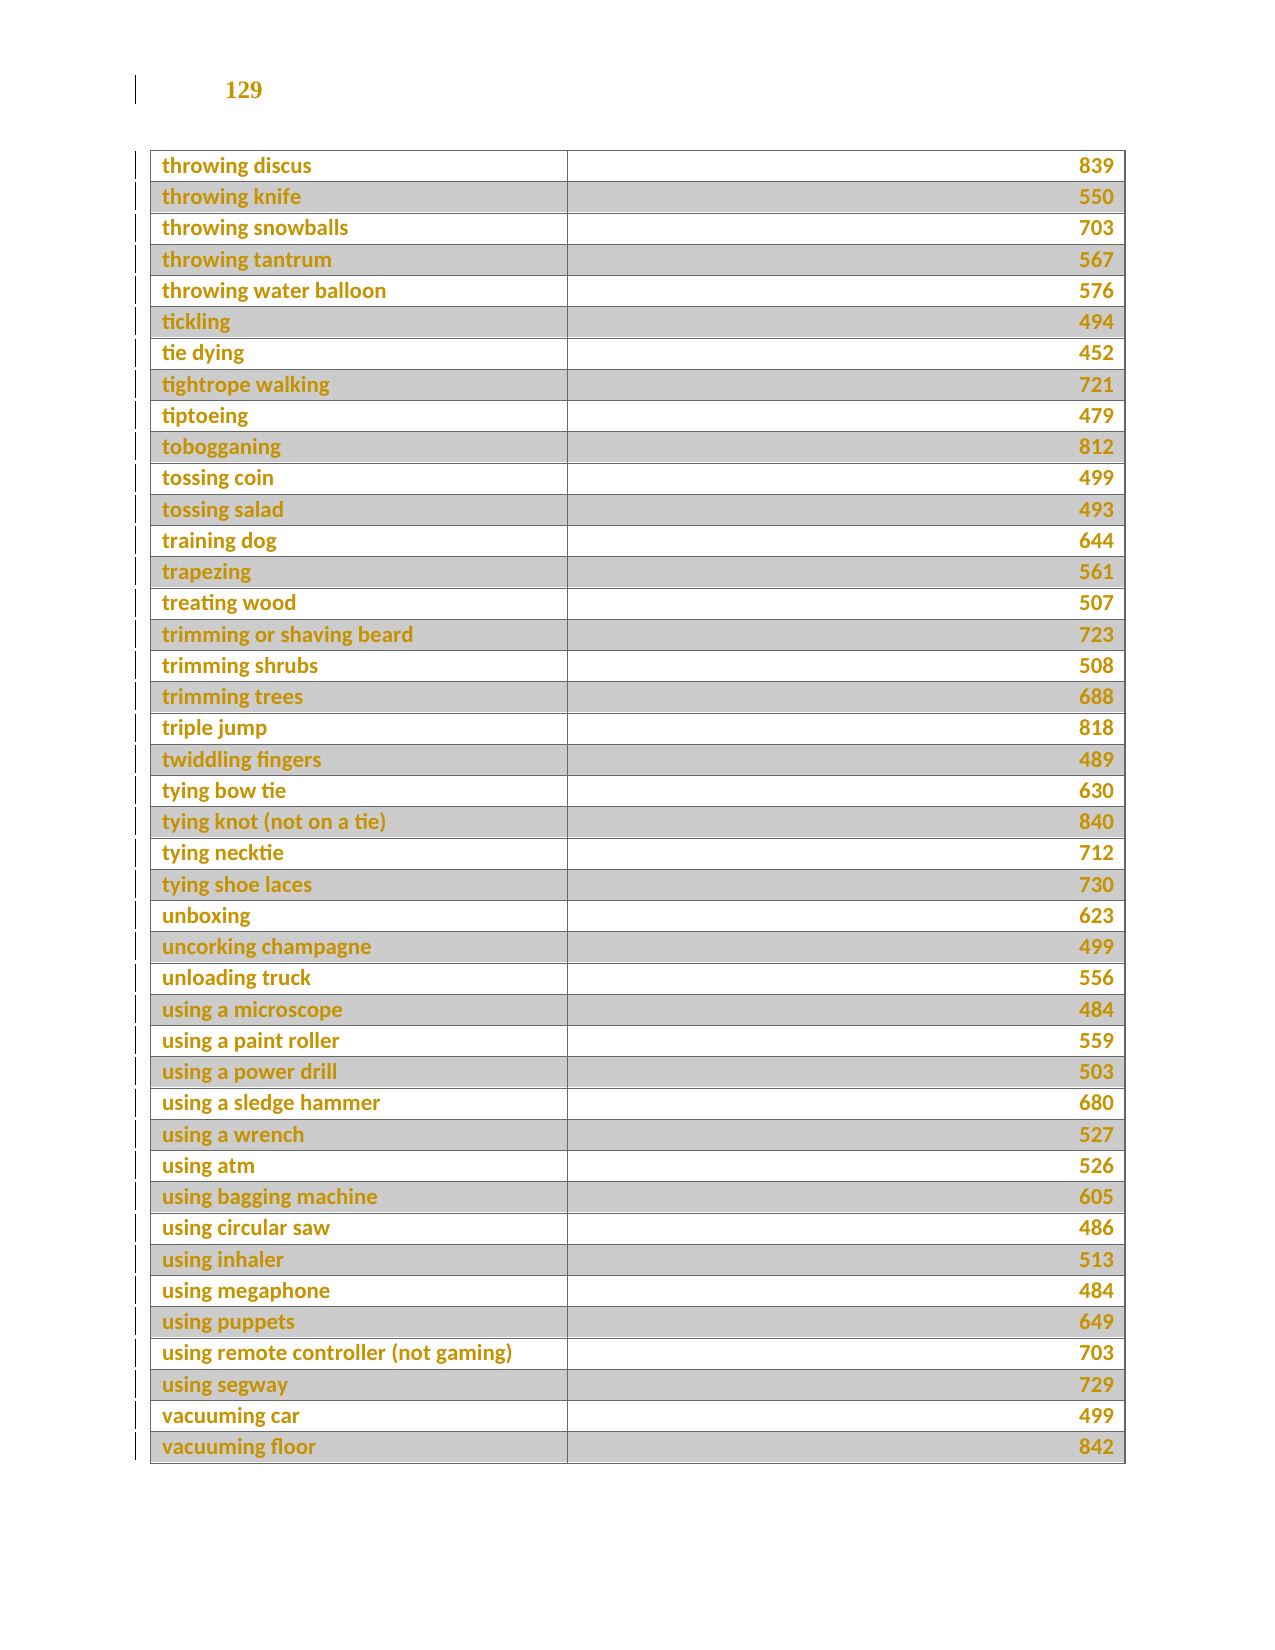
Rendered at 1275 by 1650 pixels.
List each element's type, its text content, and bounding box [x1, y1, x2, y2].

table_cell using a paint roller [151, 1026, 567, 1056]
table_cell 818 [568, 714, 1124, 744]
table_cell unloading truck [151, 964, 567, 994]
table_cell 484 [568, 1276, 1124, 1306]
table_cell using a microscope [151, 995, 567, 1025]
table_cell 623 [568, 901, 1124, 931]
table_cell 644 [568, 526, 1124, 556]
table_cell 703 [568, 214, 1124, 244]
table_cell using bagging machine [151, 1182, 567, 1212]
table_cell trimming shrubs [151, 651, 567, 681]
table_cell training dog [151, 526, 567, 556]
table_cell throwing water balloon [151, 276, 567, 306]
table_cell 842 [568, 1432, 1124, 1462]
table_cell tying necktie [151, 839, 567, 869]
table_cell tying bow tie [151, 776, 567, 806]
table_cell 630 [568, 776, 1124, 806]
table_cell 721 [568, 370, 1124, 400]
table_cell 840 [568, 807, 1124, 837]
table_cell 559 [568, 1026, 1124, 1056]
table_cell triple jump [151, 714, 567, 744]
table_cell using a wrench [151, 1120, 567, 1150]
table_cell using a power drill [151, 1057, 567, 1087]
table_cell unboxing [151, 901, 567, 931]
table_cell using inhaler [151, 1245, 567, 1275]
table_cell using atm [151, 1151, 567, 1181]
table_cell tying shoe laces [151, 870, 567, 900]
table_cell 499 [568, 932, 1124, 962]
table_cell 484 [568, 995, 1124, 1025]
table_cell 730 [568, 870, 1124, 900]
table_cell tightrope walking [151, 370, 567, 400]
table_cell 839 [568, 151, 1124, 181]
table_cell 508 [568, 651, 1124, 681]
table_cell uncorking champagne [151, 932, 567, 962]
table_cell 513 [568, 1245, 1124, 1275]
table_cell 605 [568, 1182, 1124, 1212]
table_cell using circular saw [151, 1214, 567, 1244]
table_cell vacuuming car [151, 1401, 567, 1431]
table_cell 499 [568, 464, 1124, 494]
table_cell throwing discus [151, 151, 567, 181]
table_cell tossing coin [151, 464, 567, 494]
table_cell trimming trees [151, 682, 567, 712]
table_cell 452 [568, 339, 1124, 369]
table_cell 507 [568, 589, 1124, 619]
table_cell throwing snowballs [151, 214, 567, 244]
table_cell 567 [568, 245, 1124, 275]
table_cell tie dying [151, 339, 567, 369]
table_cell 527 [568, 1120, 1124, 1150]
table_cell tickling [151, 307, 567, 337]
table_cell using puppets [151, 1307, 567, 1337]
table_cell 550 [568, 182, 1124, 212]
table_cell trimming or shaving beard [151, 620, 567, 650]
table_cell vacuuming floor [151, 1432, 567, 1462]
table_cell 489 [568, 745, 1124, 775]
table_cell 723 [568, 620, 1124, 650]
table_cell using remote controller (not gaming) [151, 1339, 567, 1369]
table_cell 576 [568, 276, 1124, 306]
table_cell using segway [151, 1370, 567, 1400]
table_cell tossing salad [151, 495, 567, 525]
table_cell 494 [568, 307, 1124, 337]
table_cell 680 [568, 1089, 1124, 1119]
table_cell 649 [568, 1307, 1124, 1337]
table_cell 493 [568, 495, 1124, 525]
table_cell treating wood [151, 589, 567, 619]
table_cell throwing knife [151, 182, 567, 212]
table_cell 479 [568, 401, 1124, 431]
table_cell 486 [568, 1214, 1124, 1244]
table_cell using a sledge hammer [151, 1089, 567, 1119]
table_cell using megaphone [151, 1276, 567, 1306]
table_cell 729 [568, 1370, 1124, 1400]
table_cell 503 [568, 1057, 1124, 1087]
table_cell 712 [568, 839, 1124, 869]
table_cell 812 [568, 432, 1124, 462]
table_cell 499 [568, 1401, 1124, 1431]
table_cell trapezing [151, 557, 567, 587]
table_cell 688 [568, 682, 1124, 712]
table_cell tobogganing [151, 432, 567, 462]
table_cell 526 [568, 1151, 1124, 1181]
table_cell 703 [568, 1339, 1124, 1369]
table_cell tiptoeing [151, 401, 567, 431]
table_cell 561 [568, 557, 1124, 587]
table_cell twiddling fingers [151, 745, 567, 775]
table_cell throwing tantrum [151, 245, 567, 275]
table_cell 556 [568, 964, 1124, 994]
table_cell tying knot (not on a tie) [151, 807, 567, 837]
